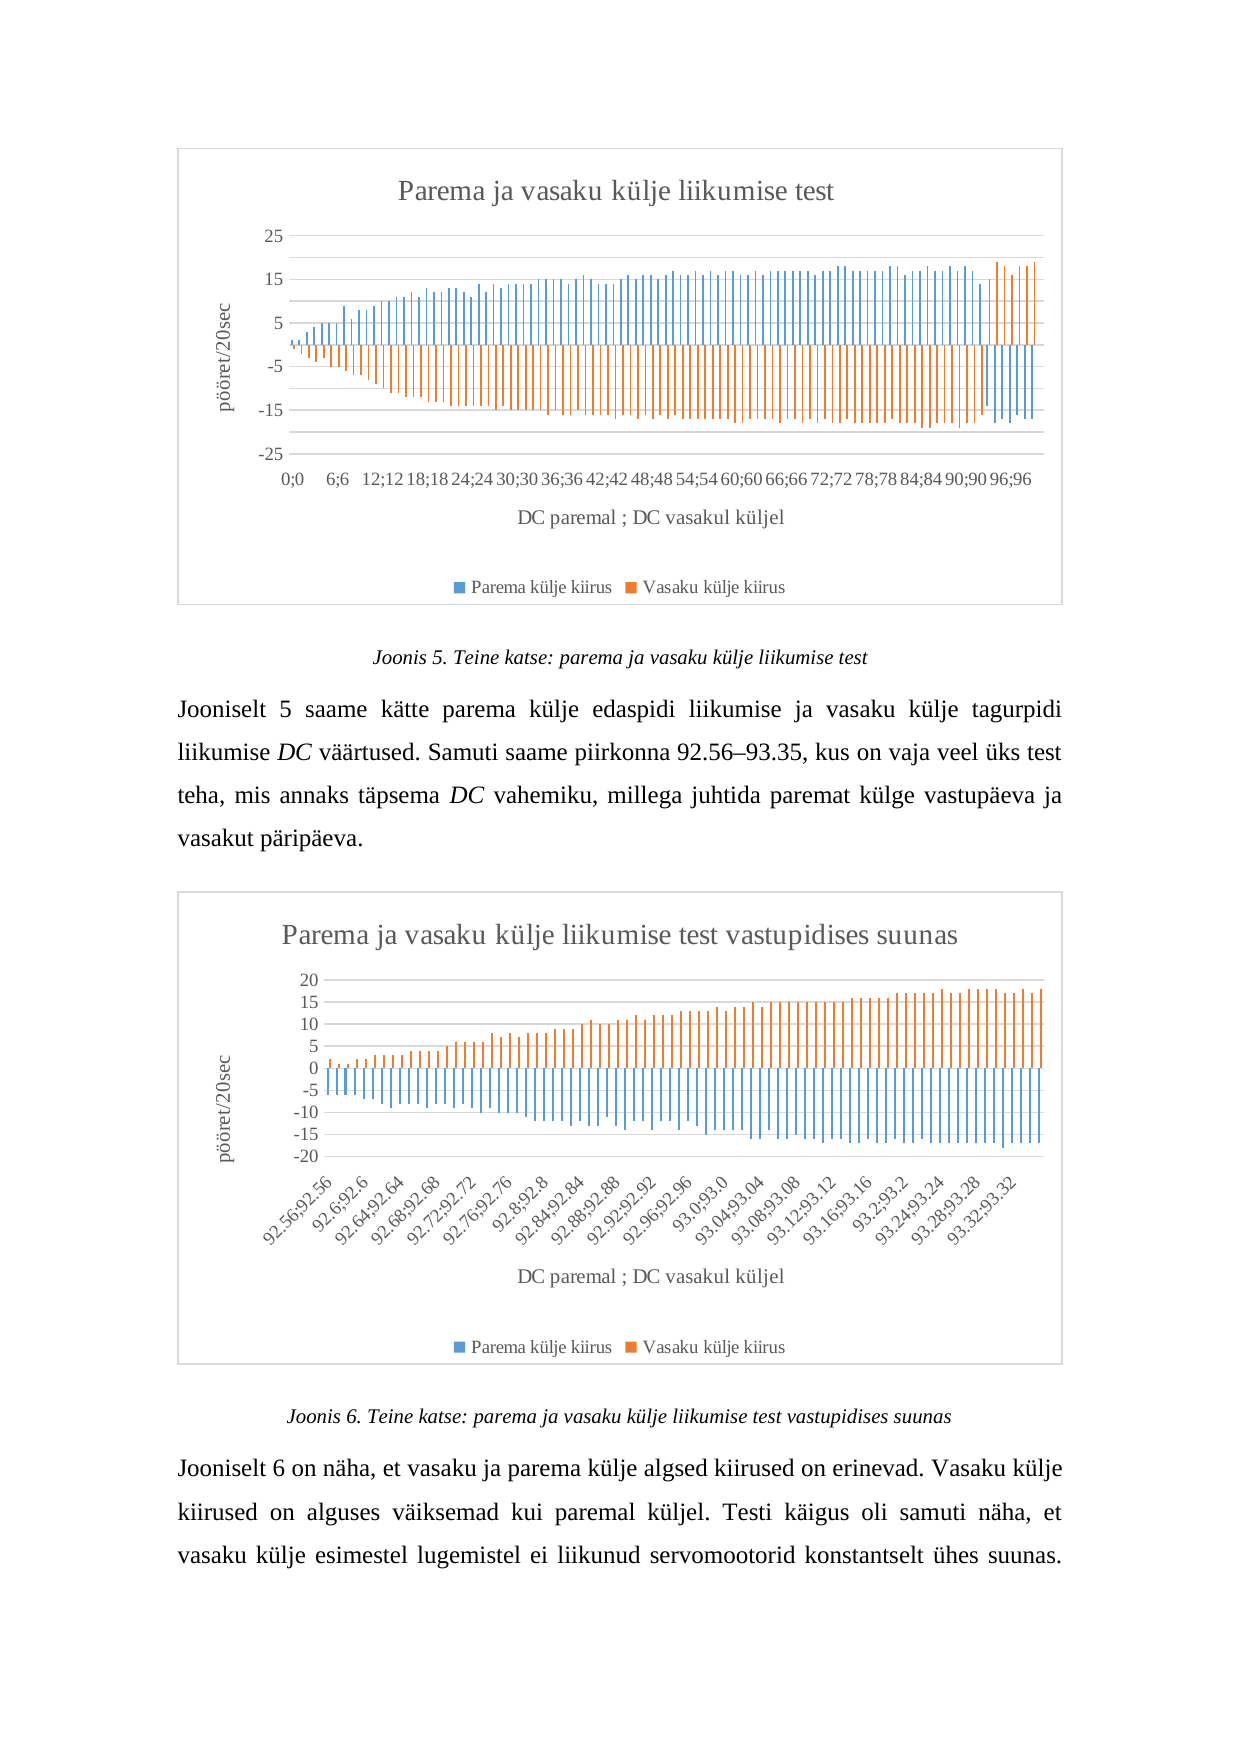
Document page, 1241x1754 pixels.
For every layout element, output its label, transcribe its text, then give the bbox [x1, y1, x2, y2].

text Jooniselt 5 saame kätte parema külje edaspidi liikumise ja vasaku külje tagurpidi liikumise DC väärtused. Samuti saame piirkonna 92.56–93.35, kus on vaja veel üks test teha, mis annaks täpsema DC vahemiku, millega juhtida paremat külge vastupäeva ja vasakut päripäeva. [177, 694, 1063, 852]
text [177, 1453, 1063, 1568]
